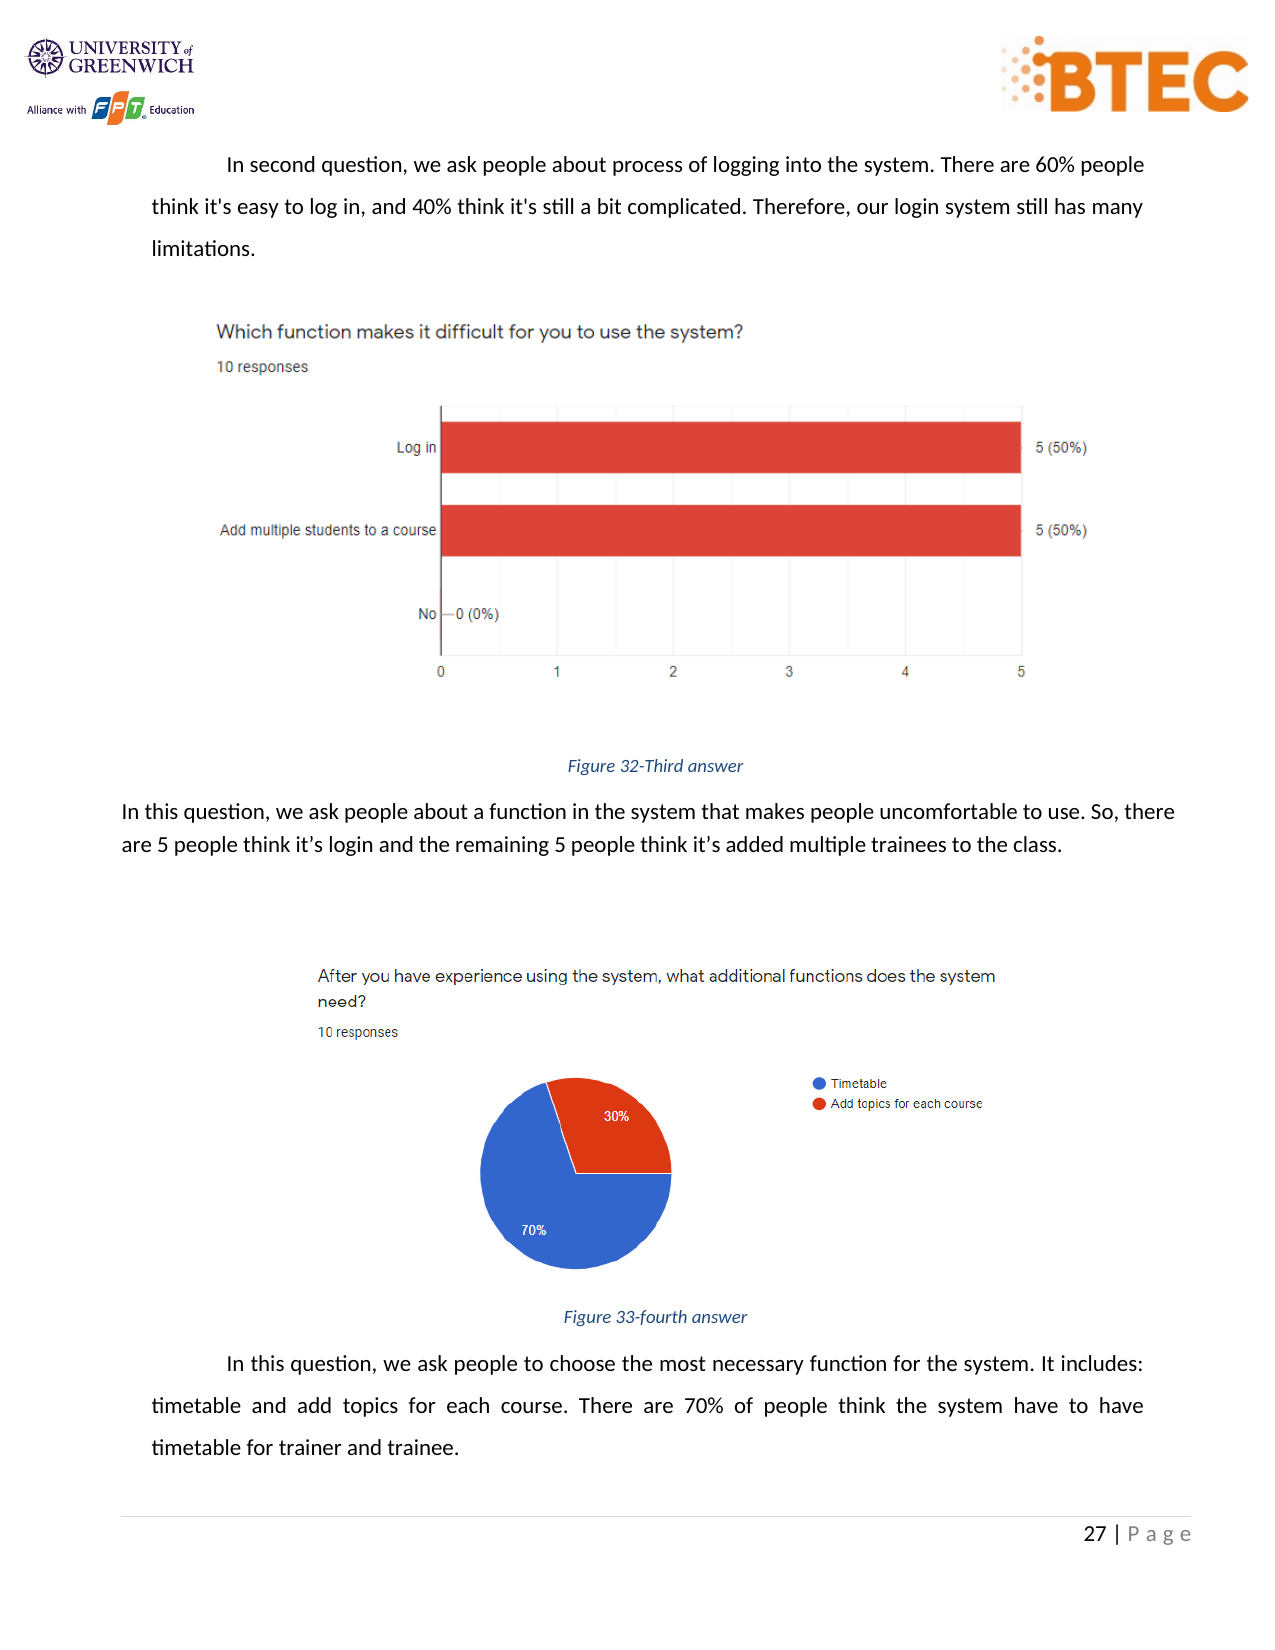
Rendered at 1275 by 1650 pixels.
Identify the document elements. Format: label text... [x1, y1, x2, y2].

picture [293, 945, 1020, 1281]
text In this question, we ask people about a function in the system that makes people uncomfortable to use. So, there are 5 people think it’s login and the remaining 5 people think it’s added multiple trainees to the class. [121, 797, 1191, 858]
picture [193, 296, 1119, 729]
text In second question, we ask people about process of logging into the system. There are 60% people think it's easy to log in, and 40% think it's still a bit complicated. Therefore, our login system still has many limitations. [151, 150, 1146, 262]
picture [13, 25, 207, 136]
picture [1001, 36, 1249, 112]
text In this question, we ask people to choose the most necessary function for the system. It includes: timetable and add topics for each course. There are 70% of people think the system have to have timetable for trainer and trainee. [151, 1349, 1146, 1461]
